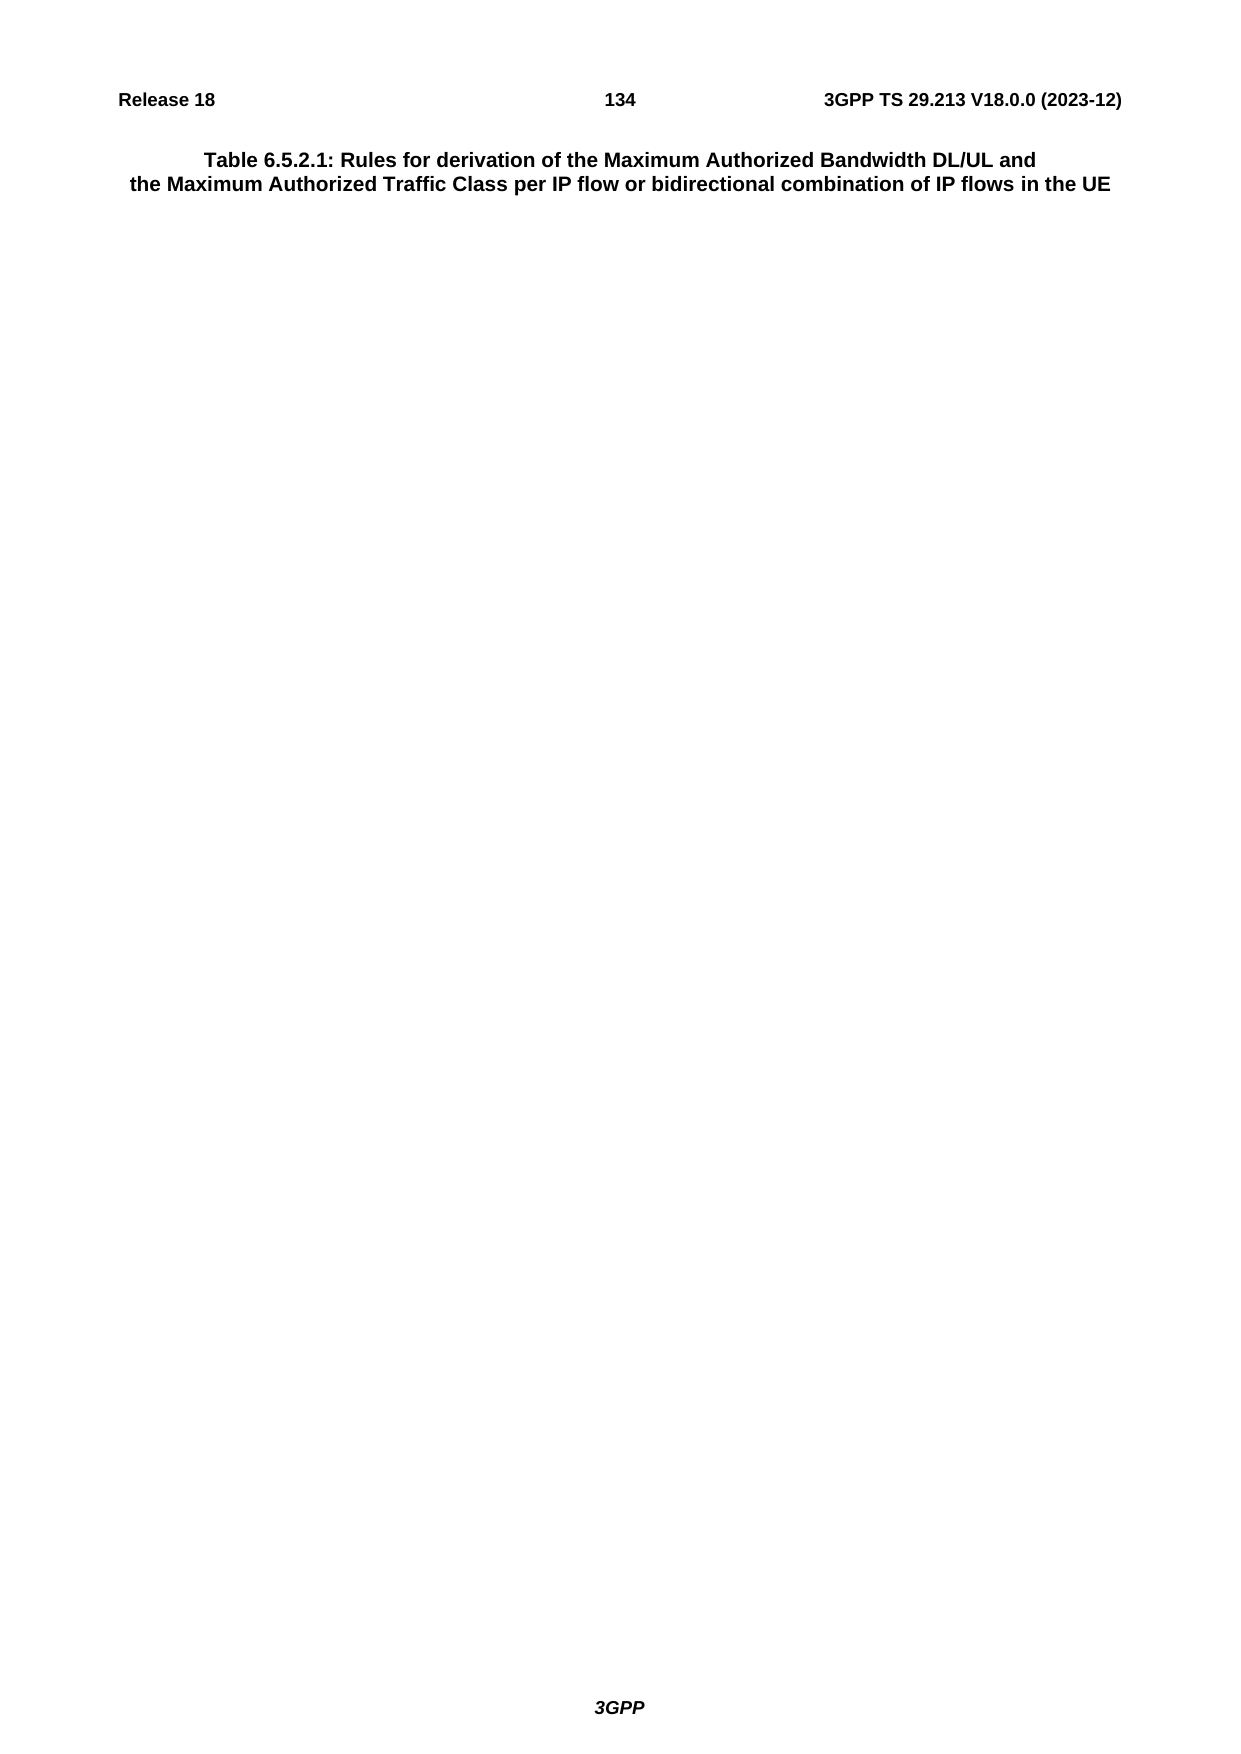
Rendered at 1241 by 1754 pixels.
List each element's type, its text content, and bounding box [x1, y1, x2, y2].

text Table 6.5.2.1: Rules for derivation of the Maximum Authorized Bandwidth DL/UL and the Maximum Authorized Traffic Class per IP flow or bidirectional combination of IP flows in the UE [118, 147, 1122, 195]
